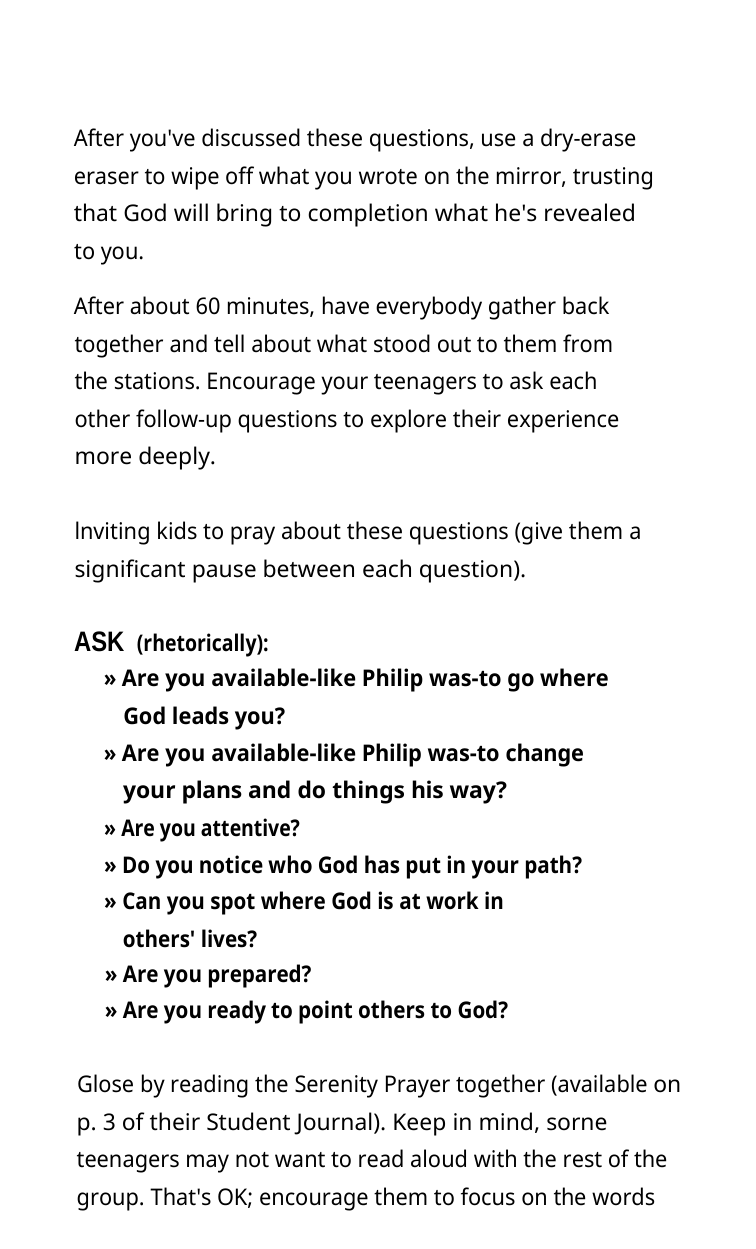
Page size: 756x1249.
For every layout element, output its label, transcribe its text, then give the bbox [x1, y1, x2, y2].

text » Are you available-like Philip was-to change your plans and do things his way? [103, 737, 634, 806]
text » Are you attentive? [104, 812, 696, 843]
text » Are you prepared? [104, 961, 696, 988]
text » Can you spot where God is at work in others' lives? [104, 885, 545, 954]
text » Are you available-like Philip was-to go where God leads you? [103, 662, 656, 731]
text » Do you notice who God has put in your path? [104, 849, 696, 880]
text » Are you ready to point others to God? [104, 993, 696, 1025]
text to you. [74, 235, 696, 267]
text After you've discussed these questions, use a dry-erase eraser to wipe off what you wrote on the mirror, trusting that God will bring to completion what he's revealed [73, 122, 676, 228]
text After about 60 minutes, have everybody gather back together and tell about what stood out to them from the stations. Encourage your teenagers to ask each other follow-up questions to explore their experience more deeply. [73, 290, 633, 471]
text lnviting kids to pray about these questions (give them a significant pause between each question). [74, 515, 661, 584]
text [76, 1068, 696, 1212]
text ASK (rhetorically): [74, 625, 696, 658]
